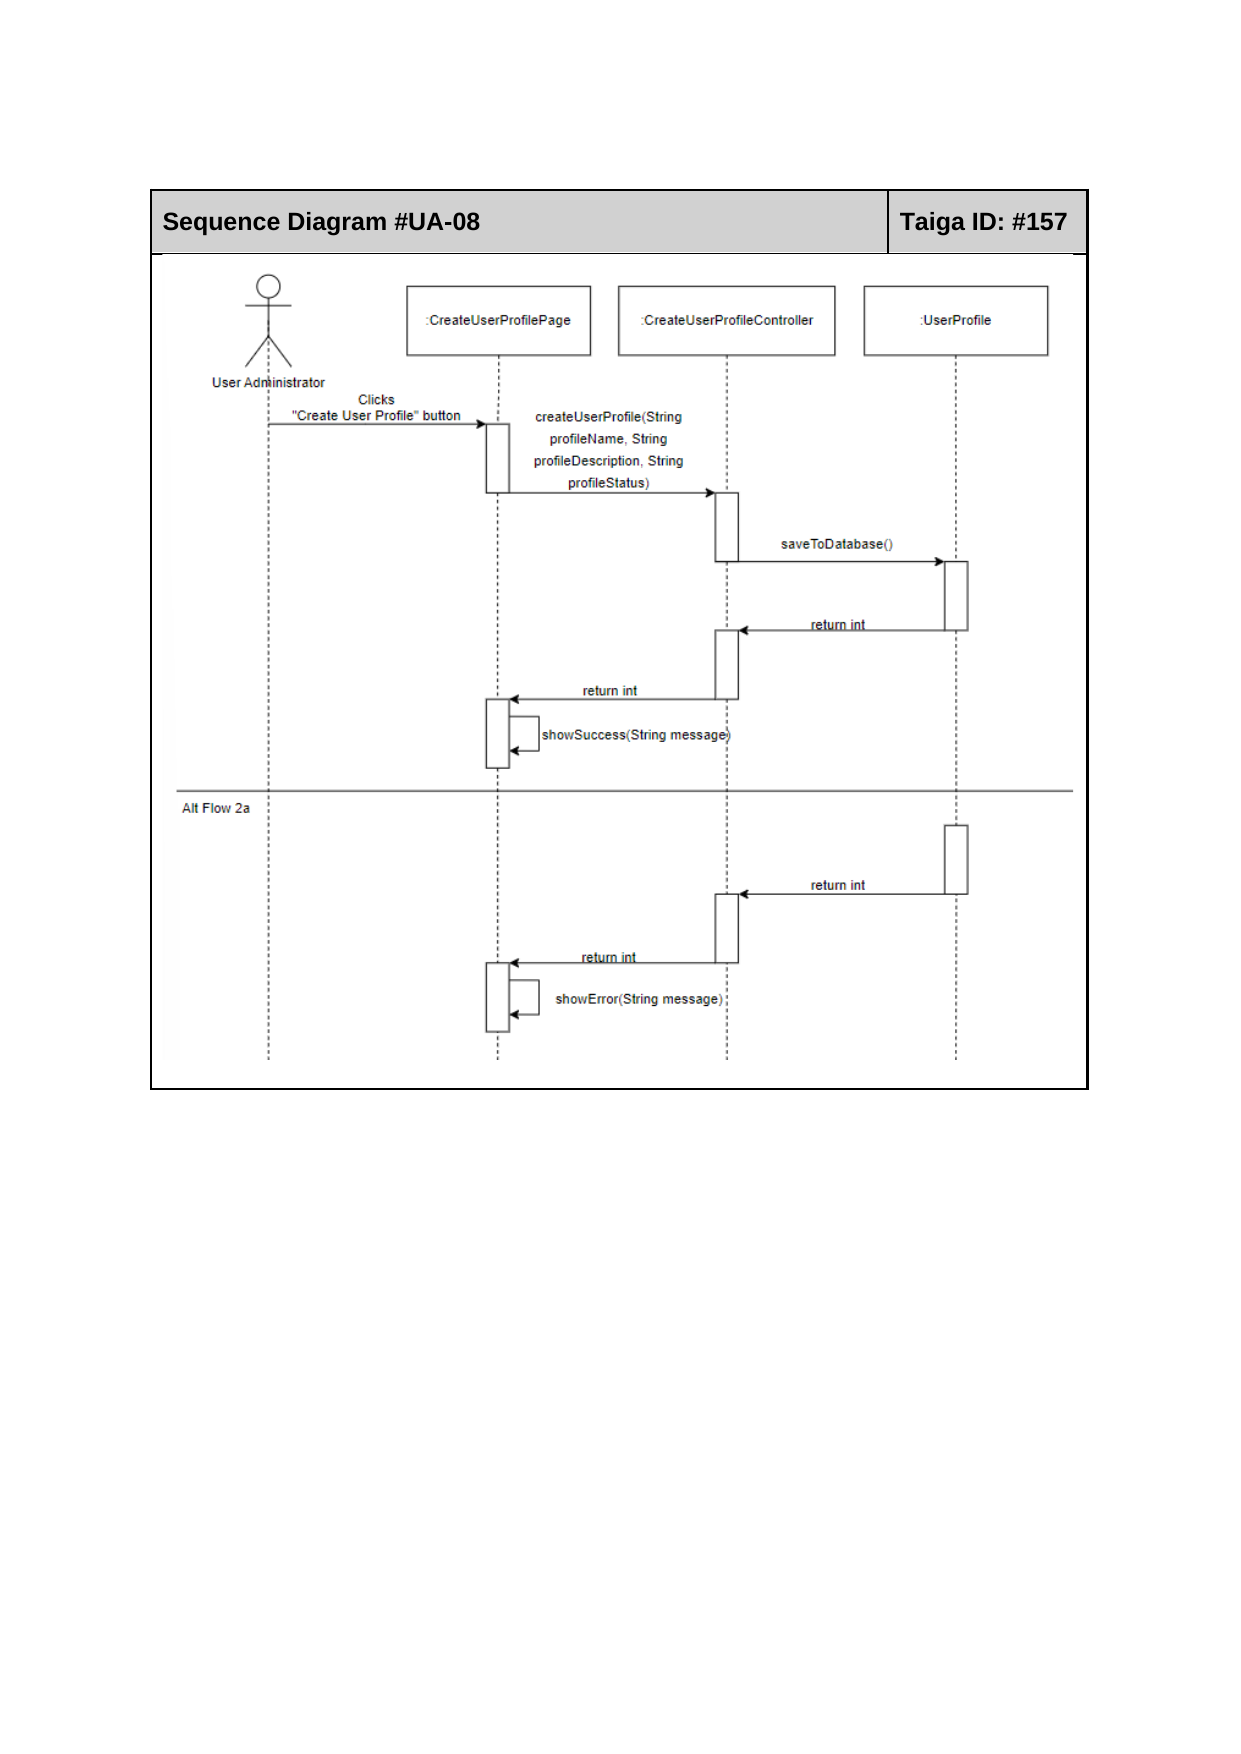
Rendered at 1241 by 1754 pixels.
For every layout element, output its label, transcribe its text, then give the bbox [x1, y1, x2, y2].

table_header Sequence Diagram #UA-08 [152, 191, 887, 252]
picture [162, 254, 1074, 1060]
table_cell [152, 255, 1086, 1088]
table_header Taiga ID: #157 [889, 191, 1086, 252]
